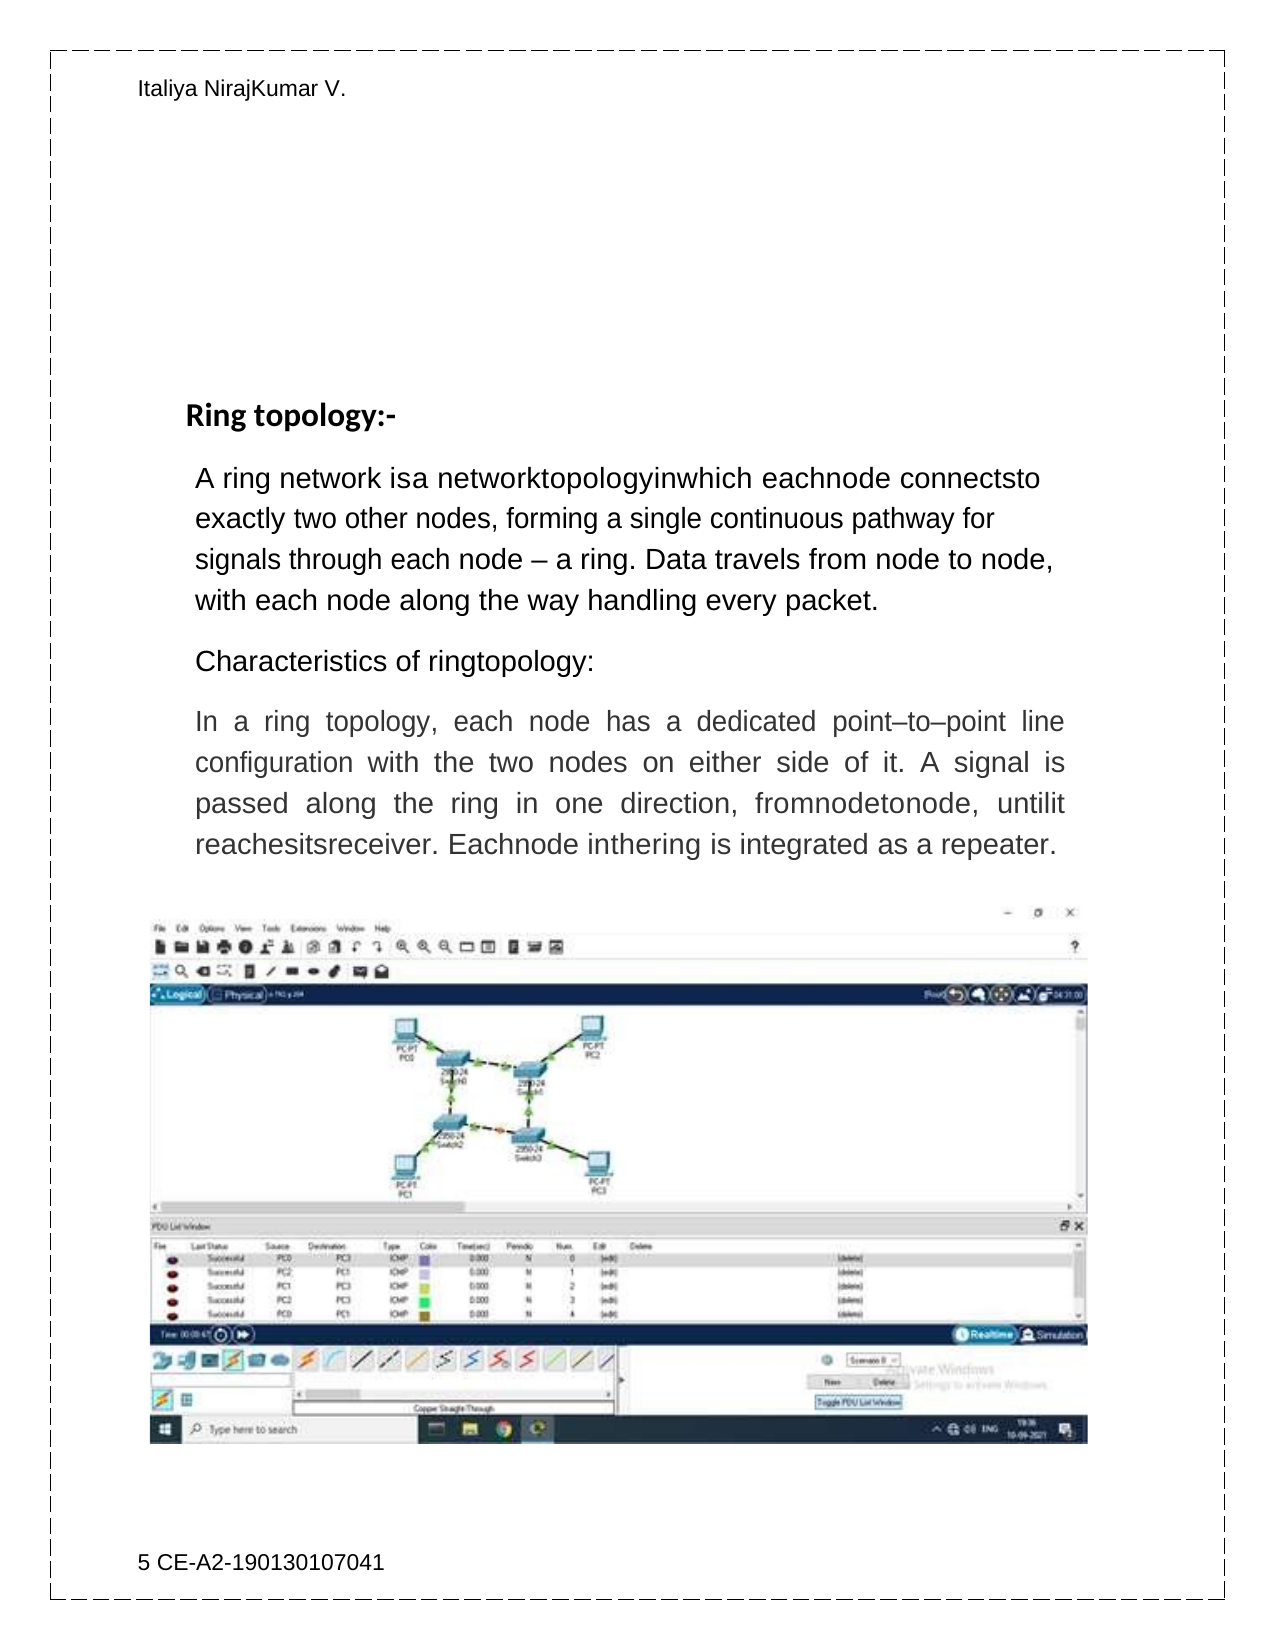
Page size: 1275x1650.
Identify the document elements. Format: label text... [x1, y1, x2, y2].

text In a ring topology, each node has a dedicated point–to–point line configuration with the two nodes on either side of it. A signal is passed along the ring in one direction, fromnodetonode, untilit reachesitsreceiver. Eachnode inthering is integrated as a repeater. [195, 704, 1065, 860]
subtitle Ring topology:- [186, 394, 1148, 434]
text A ring network isa networktopologyinwhich eachnode connectsto exactly two other nodes, forming a single continuous pathway for signals through each node – a ring. Data travels from node to node, with each node along the way handling every packet. [195, 461, 1068, 617]
picture [149, 906, 1088, 1444]
text Characteristics of ringtopology: [195, 644, 1148, 677]
